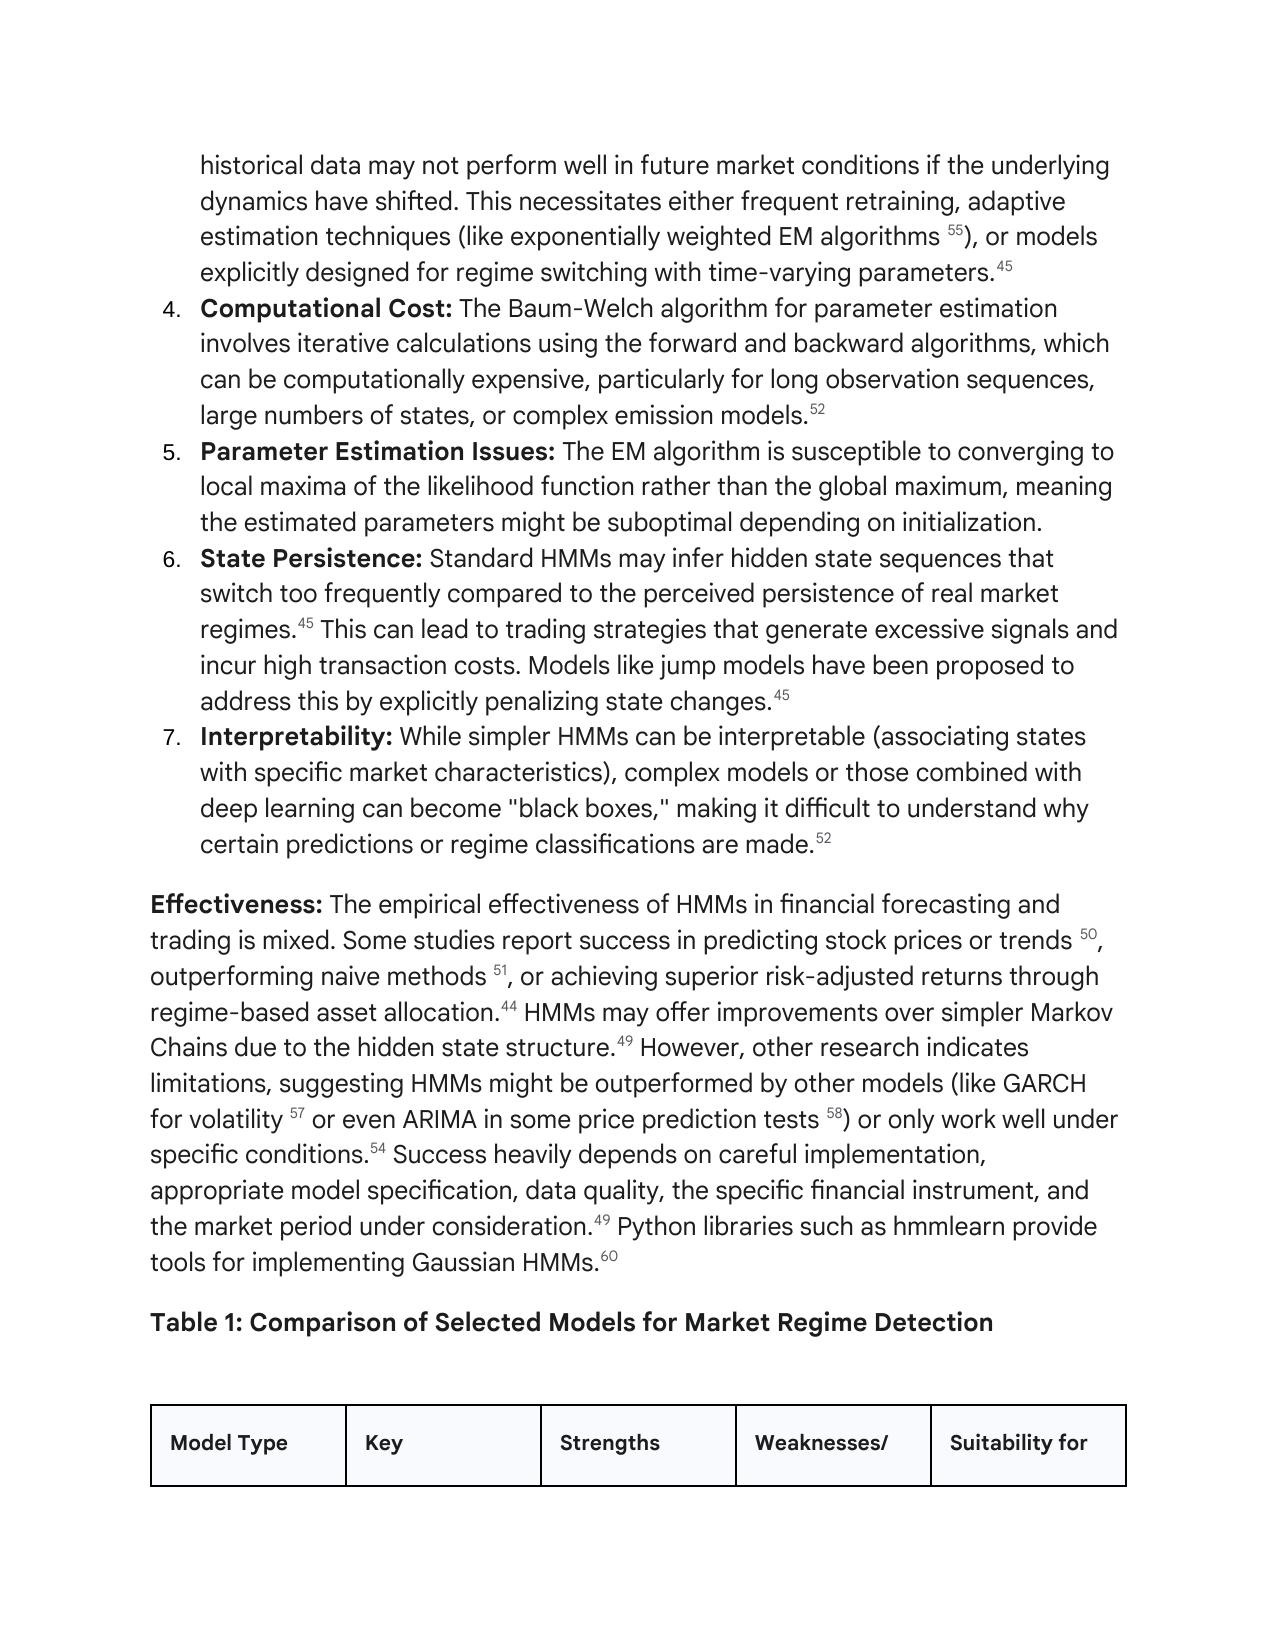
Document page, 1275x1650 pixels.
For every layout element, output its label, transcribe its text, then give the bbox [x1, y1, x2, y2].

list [162, 150, 1125, 288]
table_header Key Assumption(s) [347, 1406, 540, 1485]
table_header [932, 1406, 1125, 1485]
table_header Strengths [542, 1406, 735, 1485]
list Interpretability: While simpler HMMs can be interpretable (associating states with specific market characteristics), complex models or those combined with deep learning can become "black boxes," making it difficult to understand why certain predictions or regime classifications are made.52 [162, 722, 1125, 860]
text Table 1: Comparison of Selected Models for Market Regime Detection [150, 1308, 1125, 1339]
text Effectiveness: The empirical effectiveness of HMMs in financial forecasting and trading is mixed. Some studies report success in predicting stock prices or trends 50, outperforming naive methods 51, or achieving superior risk-adjusted returns through regime-based asset allocation.44 HMMs may offer improvements over simpler Markov Chains due to the hidden state structure.49 However, other research indicates limitations, suggesting HMMs might be outperformed by other models (like GARCH for volatility 57 or even ARIMA in some price prediction tests 58) or only work well under specific conditions.54 Success heavily depends on careful implementation, appropriate model specification, data quality, the specific financial instrument, and the market period under consideration.49 Python libraries such as hmmlearn provide tools for implementing Gaussian HMMs.60 [150, 889, 1125, 1278]
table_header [737, 1406, 930, 1485]
list Parameter Estimation Issues: The EM algorithm is susceptible to converging to local maxima of the likelihood function rather than the global maximum, meaning the estimated parameters might be suboptimal depending on initialization. [162, 436, 1125, 539]
table_header Model Type [152, 1406, 345, 1485]
list State Persistence: Standard HMMs may infer hidden state sequences that switch too frequently compared to the perceived persistence of real market regimes.45 This can lead to trading strategies that generate excessive signals and incur high transaction costs. Models like jump models have been proposed to address this by explicitly penalizing state changes.45 [162, 543, 1125, 717]
list Computational Cost: The Baum-Welch algorithm for parameter estimation involves iterative calculations using the forward and backward algorithms, which can be computationally expensive, particularly for long observation sequences, large numbers of states, or complex emission models.52 [162, 293, 1125, 431]
